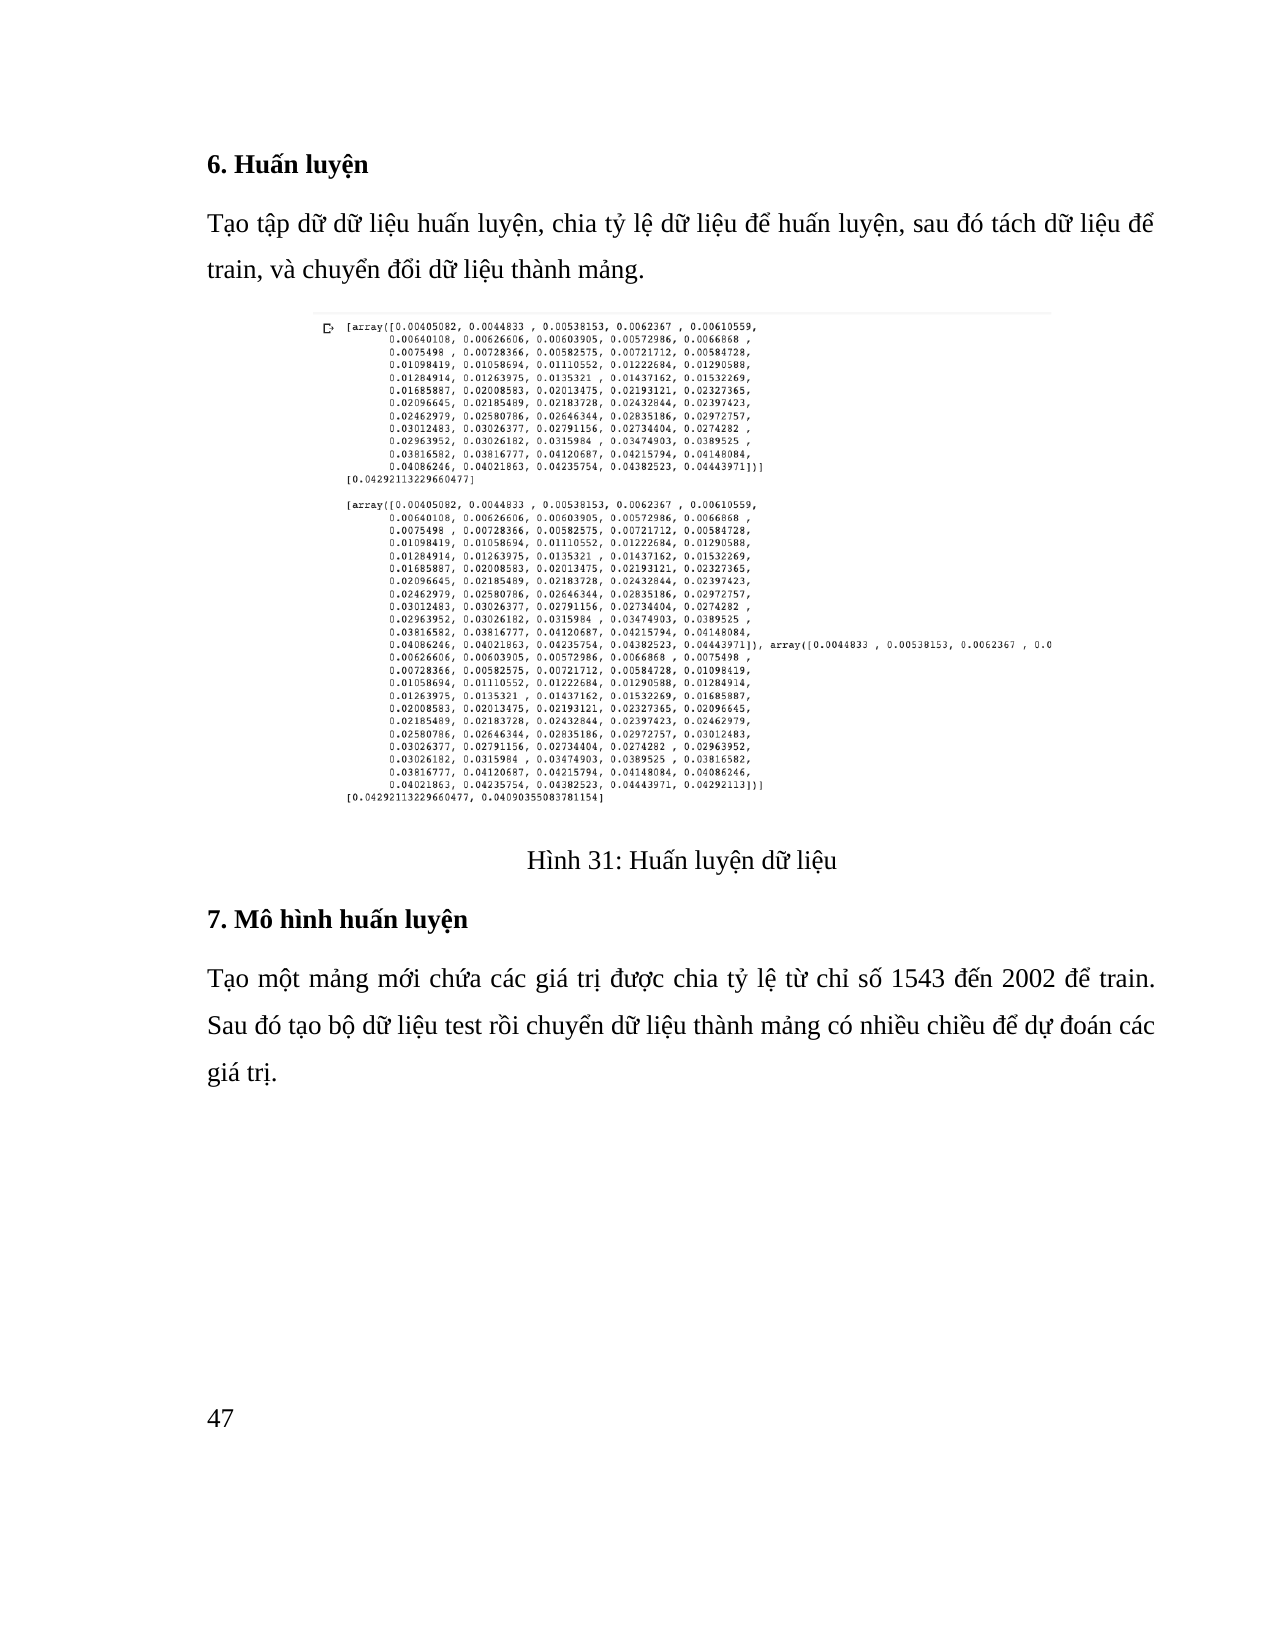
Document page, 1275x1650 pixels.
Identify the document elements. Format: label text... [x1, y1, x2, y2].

picture [312, 312, 1052, 817]
text Hình 31: Huấn luyện dữ liệu [207, 844, 1157, 875]
subtitle 7. Mô hình huấn luyện [207, 903, 1157, 934]
text Tạo một mảng mới chứa các giá trị được chia tỷ lệ từ chỉ số 1543 đến 2002 để train. Sau đó tạo bộ dữ liệu test rồi chuyển dữ liệu thành mảng có nhiều chiều để dự đoán các giá trị. [207, 963, 1157, 1087]
subtitle 6. Huấn luyện [207, 148, 1157, 179]
text Tạo tập dữ dữ liệu huấn luyện, chia tỷ lệ dữ liệu để huấn luyện, sau đó tách dữ liệu để train, và chuyển đổi dữ liệu thành mảng. [207, 207, 1157, 285]
